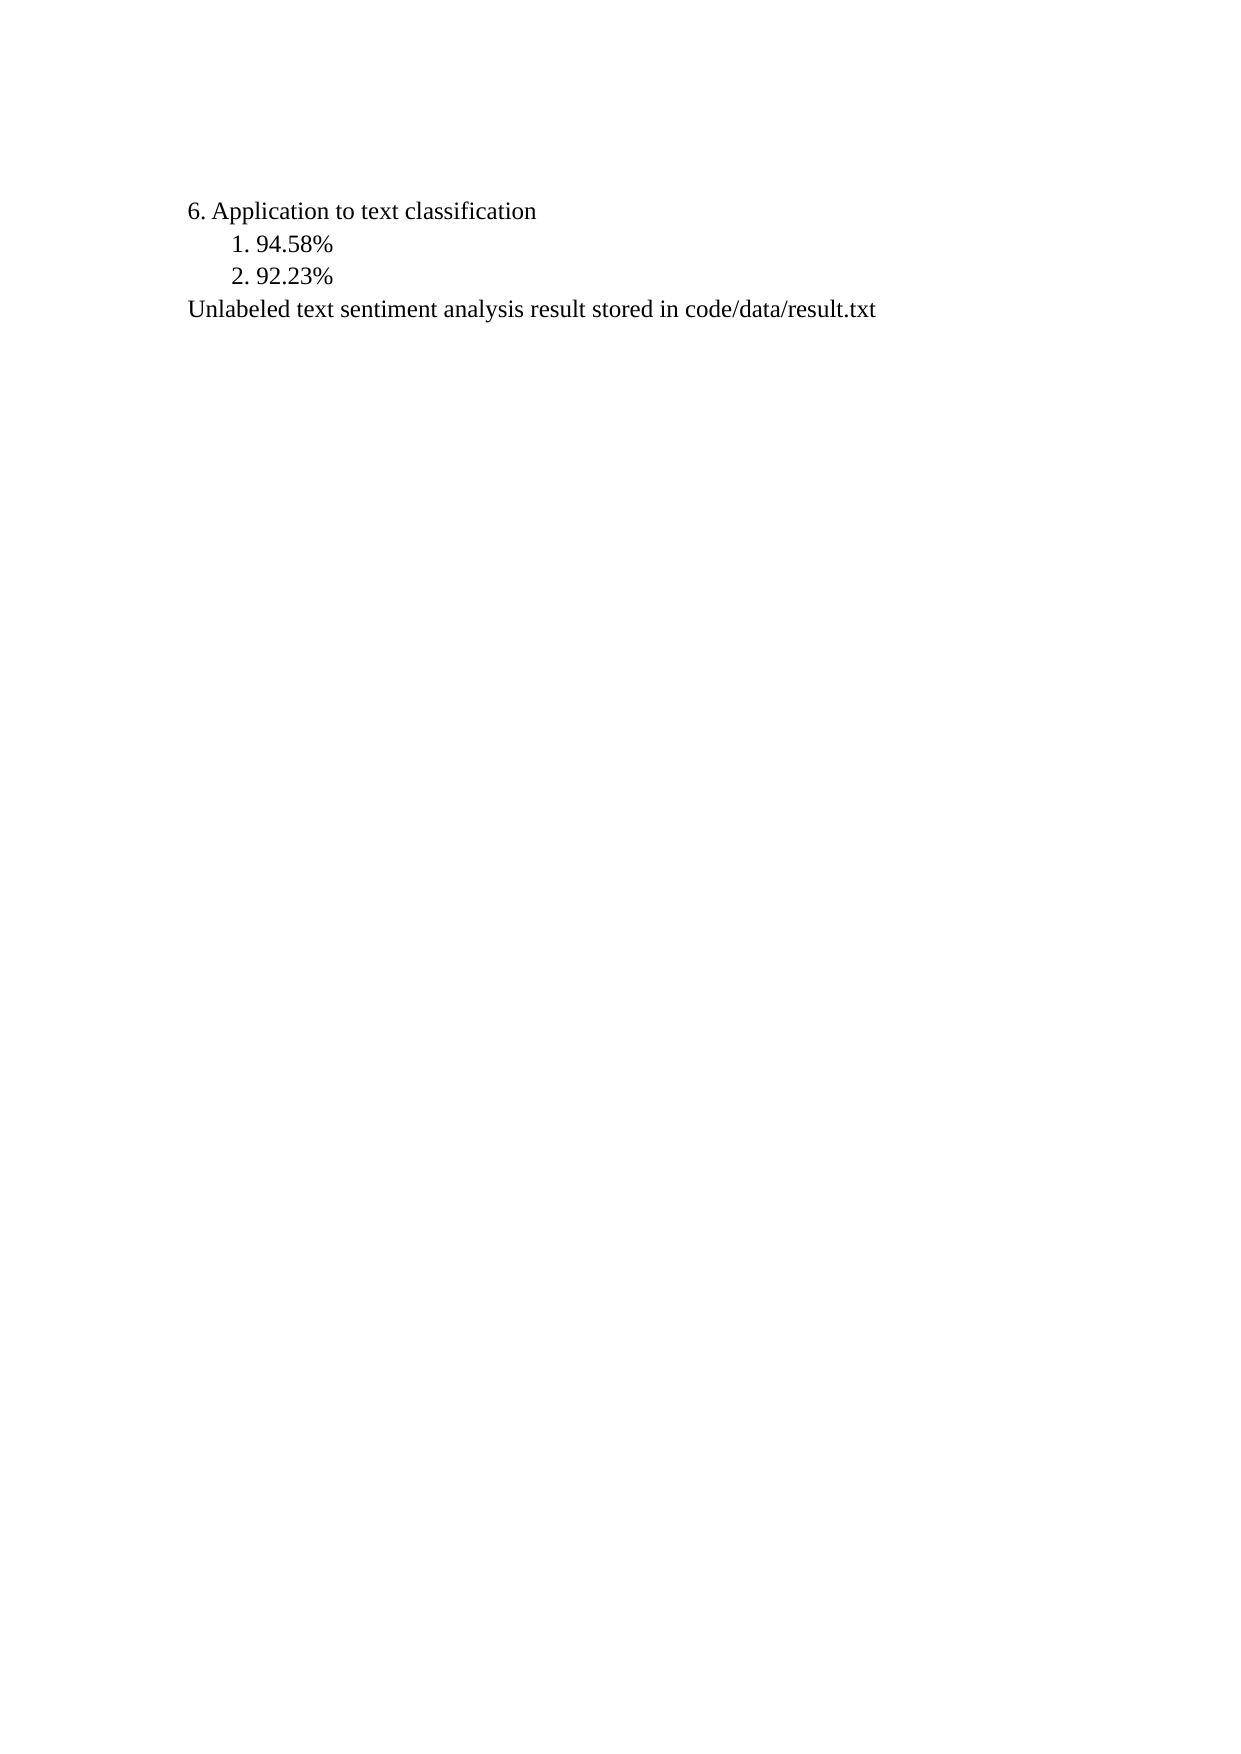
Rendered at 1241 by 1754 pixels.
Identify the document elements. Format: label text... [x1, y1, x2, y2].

text 2. 92.23% [187, 259, 1053, 292]
text Unlabeled text sentiment analysis result stored in code/data/result.txt [187, 292, 1053, 324]
text 1. 94.58% [187, 227, 1053, 259]
text 6. Application to text classification [187, 194, 1053, 227]
